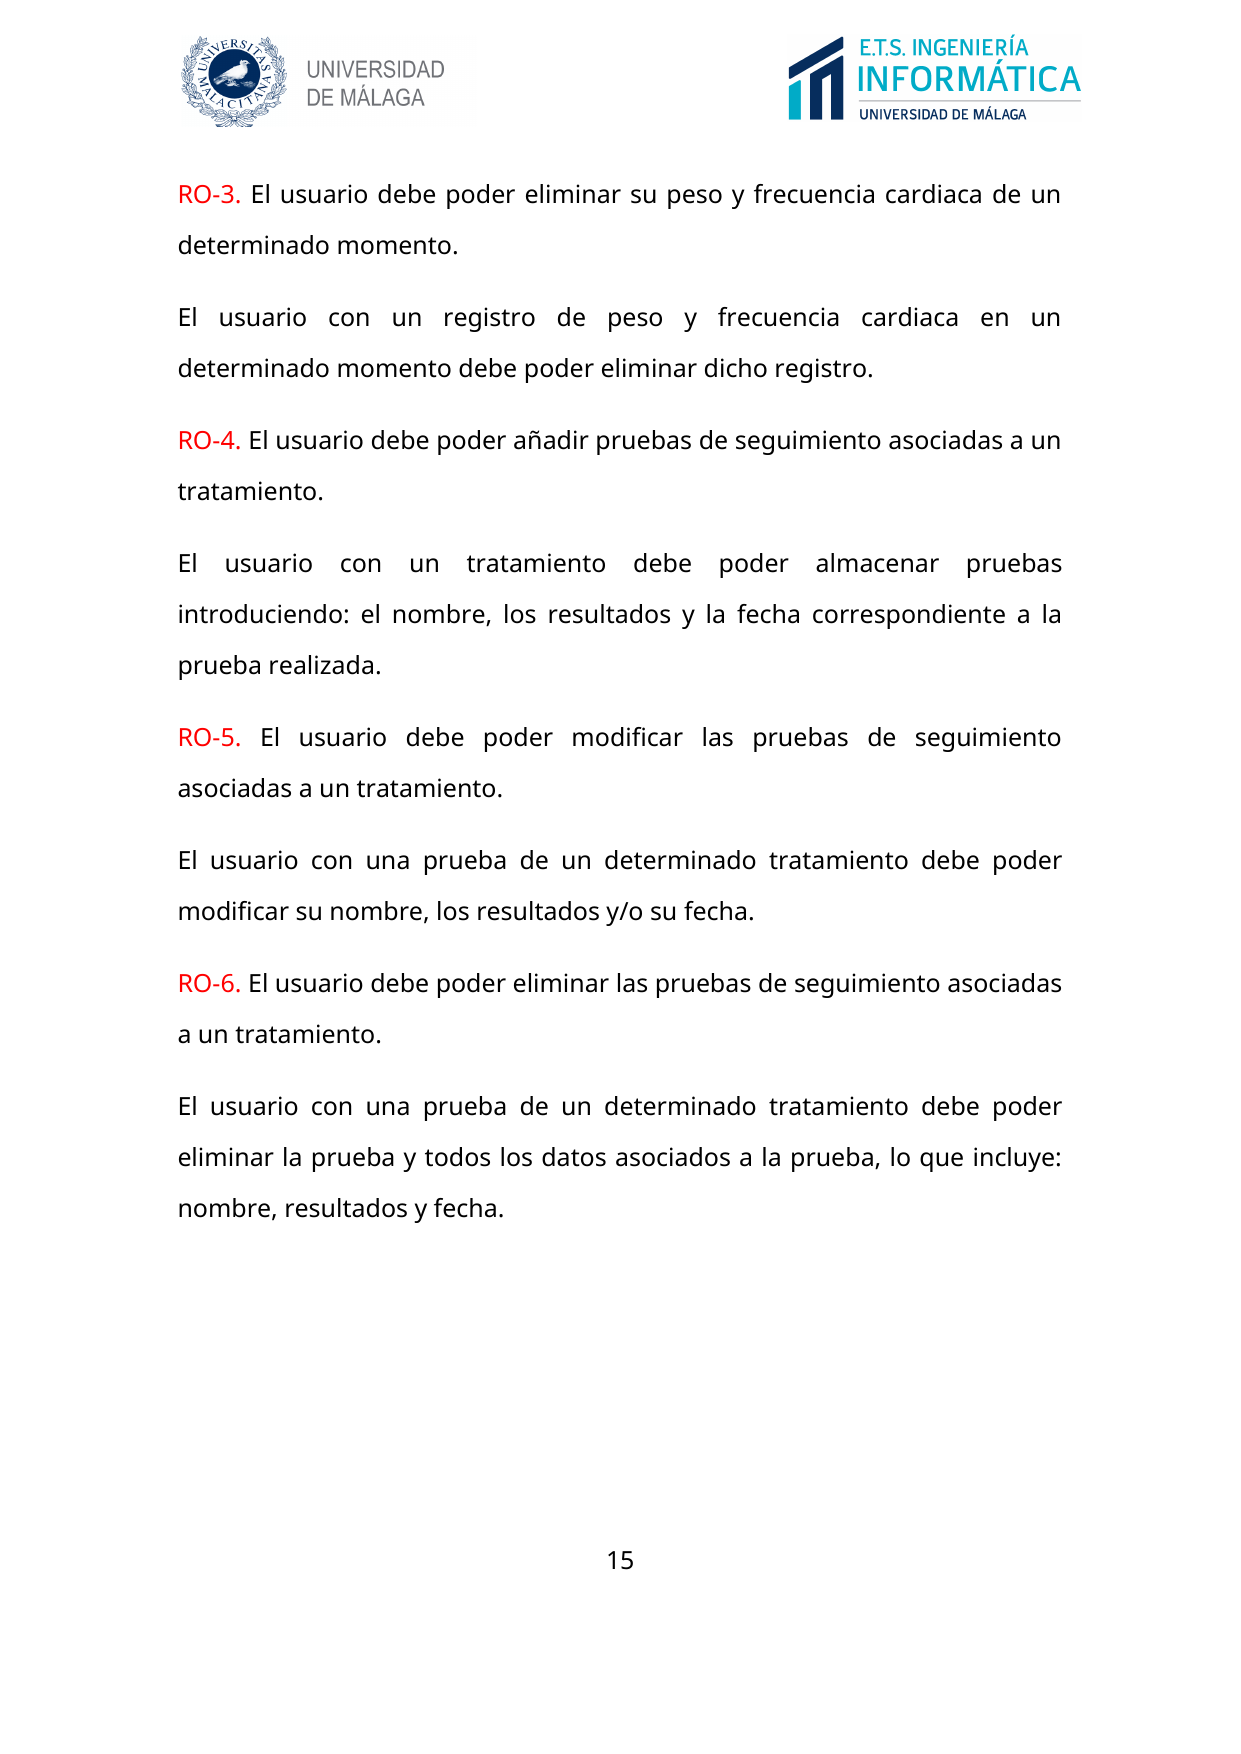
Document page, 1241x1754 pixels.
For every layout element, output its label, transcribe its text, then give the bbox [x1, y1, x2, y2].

text RO-6. El usuario debe poder eliminar las pruebas de seguimiento asociadas a un tratamiento. [177, 966, 1063, 1051]
picture [180, 35, 477, 127]
text El usuario con un tratamiento debe poder almacenar pruebas introduciendo: el nombre, los resultados y la fecha correspondiente a la prueba realizada. [177, 546, 1063, 682]
text El usuario con una prueba de un determinado tratamiento debe poder eliminar la prueba y todos los datos asociados a la prueba, lo que incluye: nombre, resultados y fecha. [177, 1088, 1063, 1224]
text El usuario con una prueba de un determinado tratamiento debe poder modificar su nombre, los resultados y/o su fecha. [177, 843, 1063, 928]
text El usuario con un registro de peso y frecuencia cardiaca en un determinado momento debe poder eliminar dicho registro. [177, 300, 1063, 385]
text RO-4. El usuario debe poder añadir pruebas de seguimiento asociadas a un tratamiento. [177, 423, 1063, 508]
picture [786, 34, 1083, 122]
text RO-3. El usuario debe poder eliminar su peso y frecuencia cardiaca de un determinado momento. [177, 177, 1063, 262]
text RO-5. El usuario debe poder modificar las pruebas de seguimiento asociadas a un tratamiento. [177, 720, 1063, 805]
